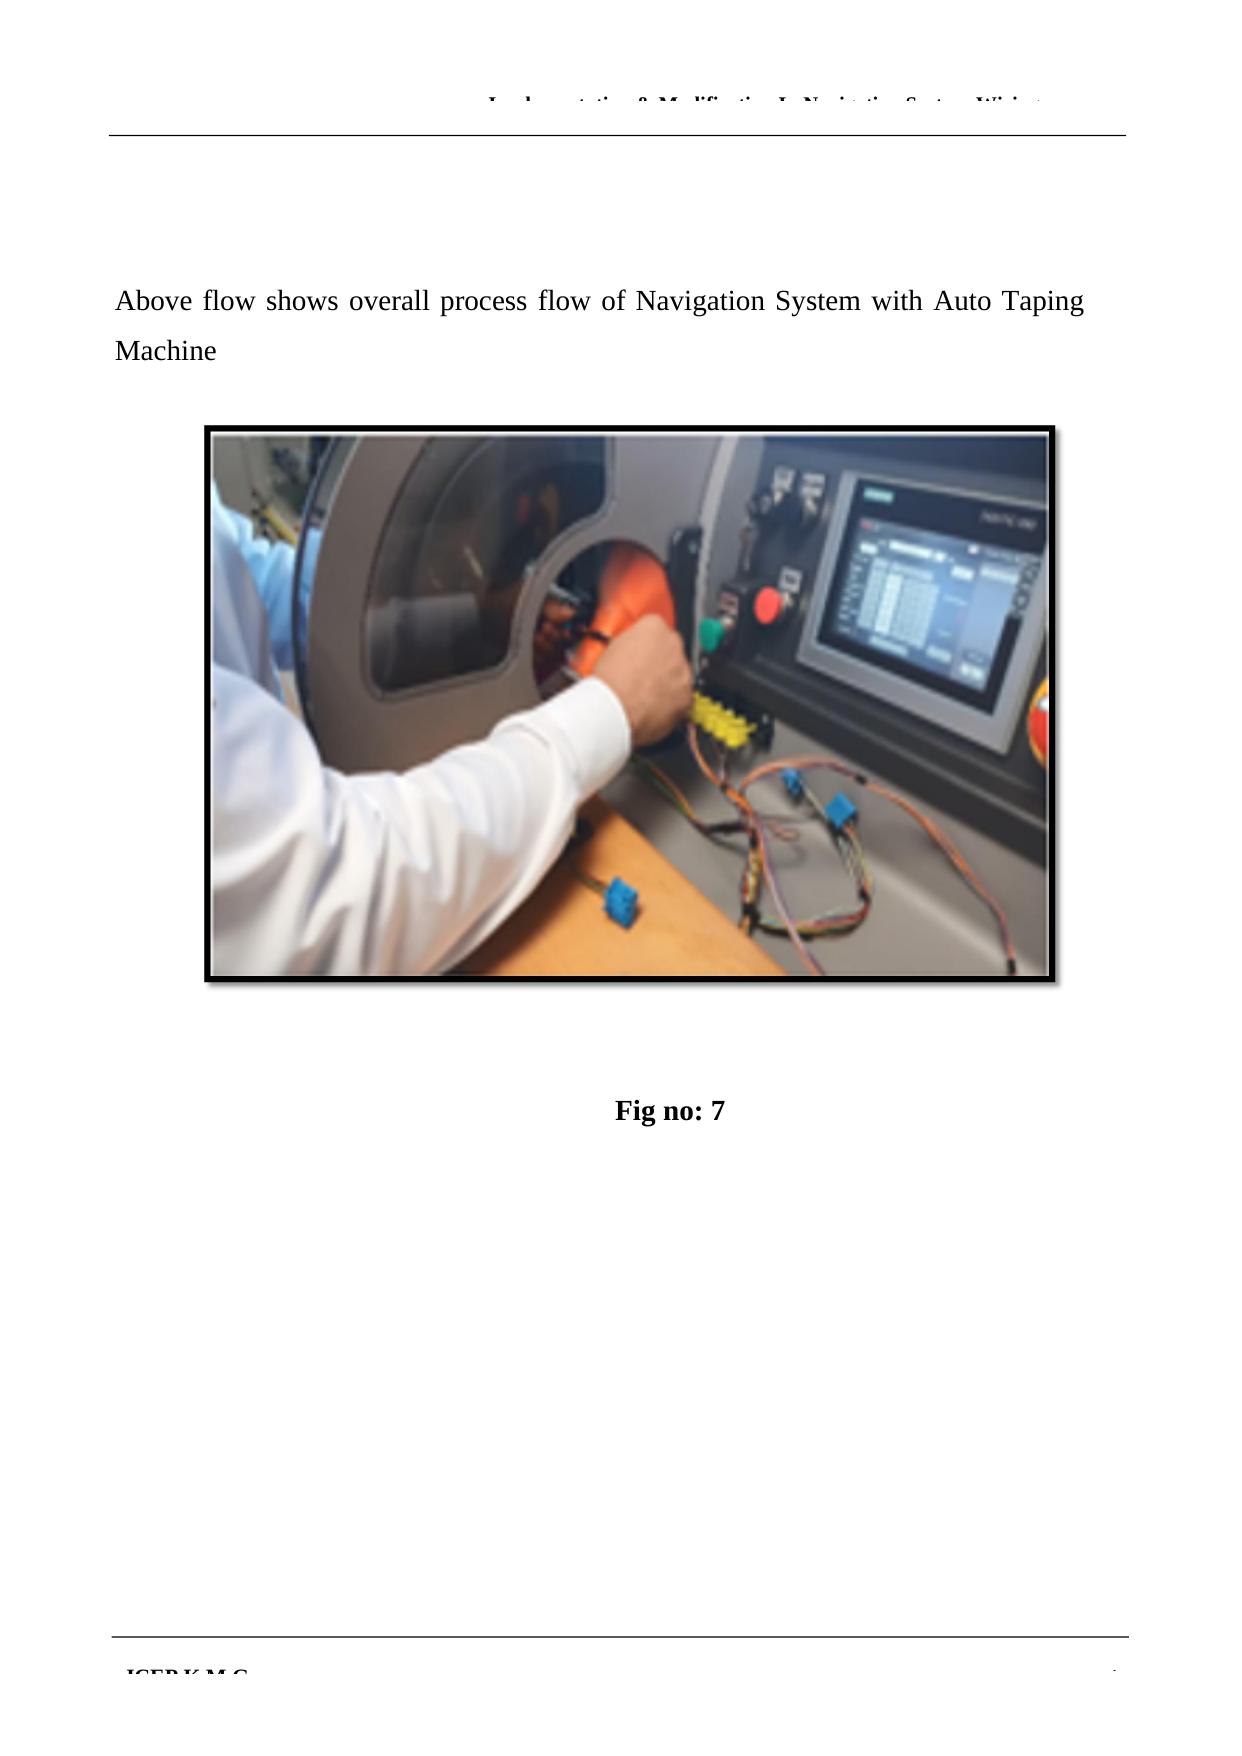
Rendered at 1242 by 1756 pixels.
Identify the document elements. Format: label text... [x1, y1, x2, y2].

text Fig no: 7 [107, 1093, 1233, 1127]
picture [202, 423, 1067, 993]
text Above flow shows overall process flow of Navigation System with Auto Taping Machine [114, 283, 1095, 366]
